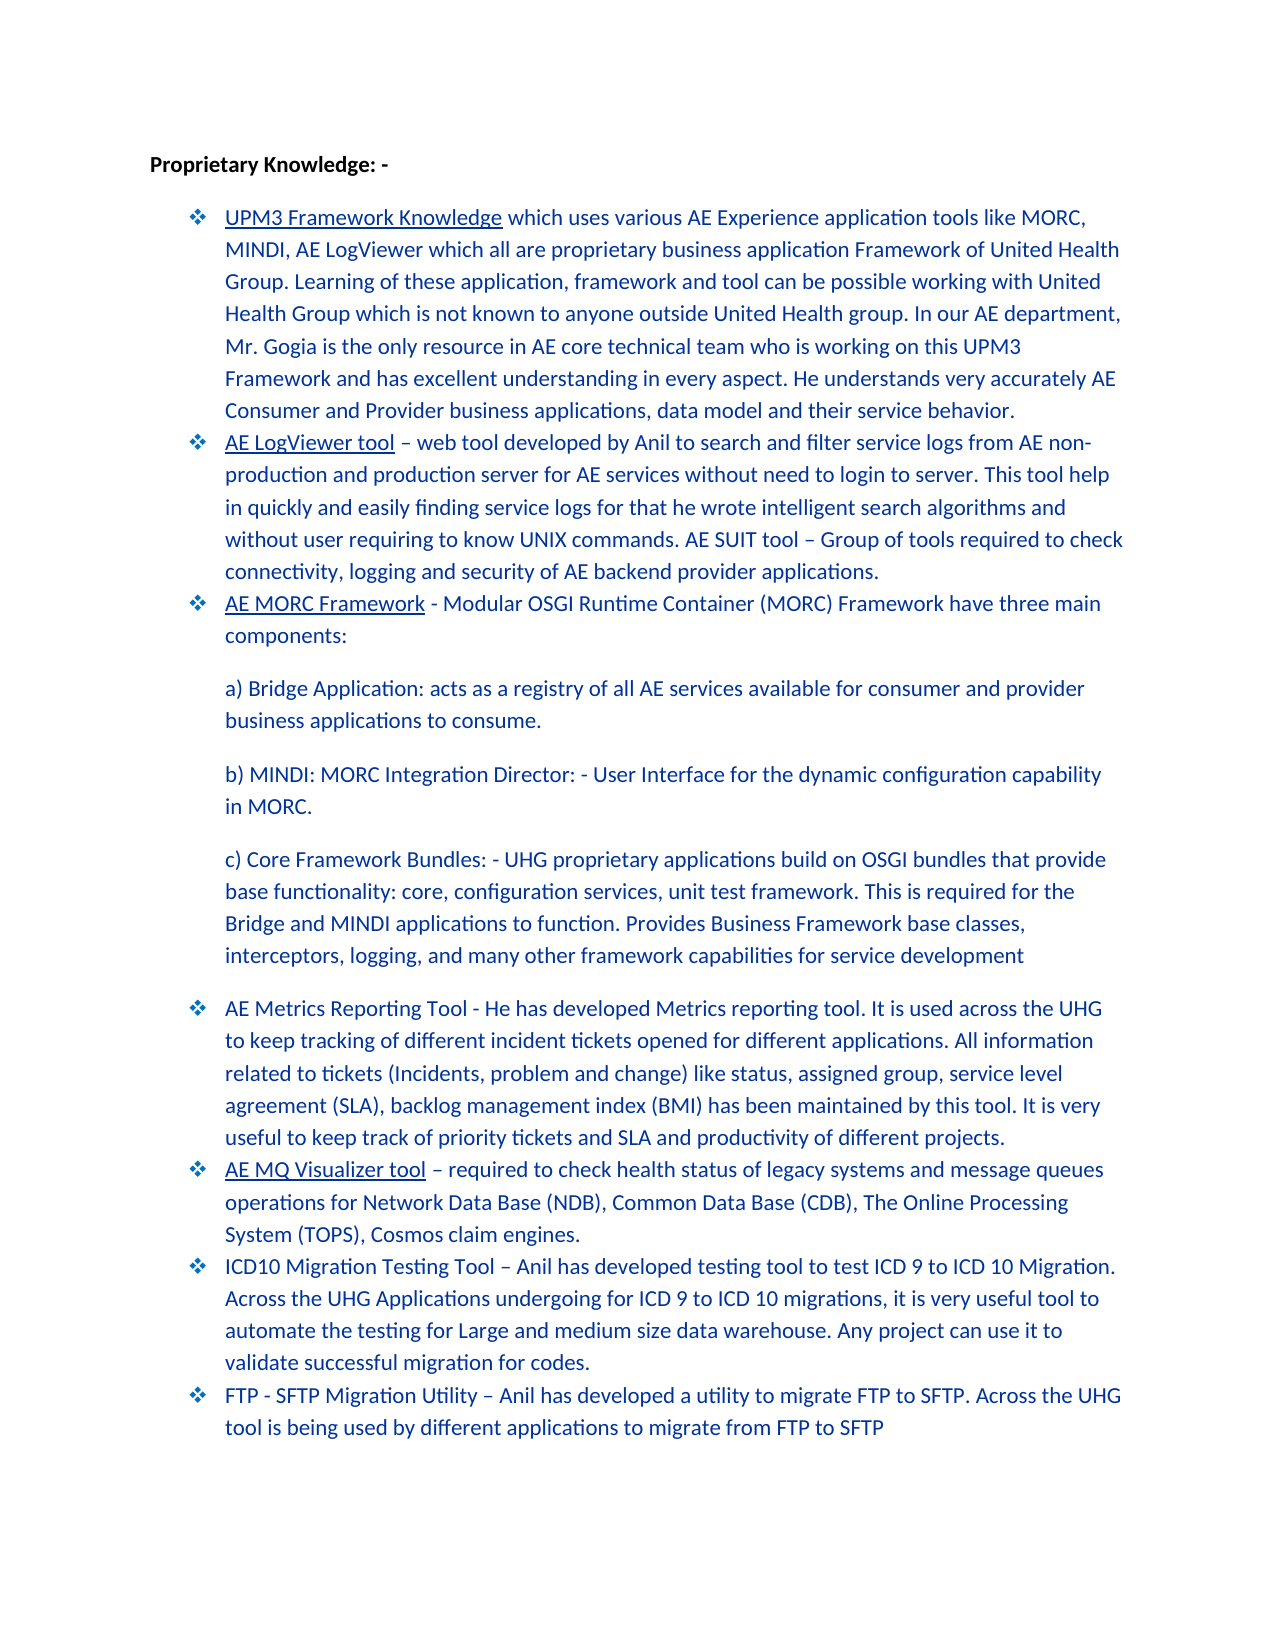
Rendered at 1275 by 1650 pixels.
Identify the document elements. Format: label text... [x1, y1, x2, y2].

text Proprietary Knowledge: - [150, 150, 1125, 178]
list FTP - SFTP Migration Utility – Anil has developed a utility to migrate FTP to SFTP. Across the UHG tool is being used by different applications to migrate from FTP to SFTP [187, 1381, 1125, 1441]
text b) MINDI: MORC Integration Director: - User Interface for the dynamic configuration capability in MORC. [225, 760, 1125, 820]
text c) Core Framework Bundles: - UHG proprietary applications build on OSGI bundles that provide base functionality: core, configuration services, unit test framework. This is required for the Bridge and MINDI applications to function. Provides Business Framework base classes, interceptors, logging, and many other framework capabilities for service development [225, 845, 1125, 969]
list UPM3 Framework Knowledge which uses various AE Experience application tools like MORC, MINDI, AE LogViewer which all are proprietary business application Framework of United Health Group. Learning of these application, framework and tool can be possible working with United Health Group which is not known to anyone outside United Health group. In our AE department, Mr. Gogia is the only resource in AE core technical team who is working on this UPM3 Framework and has excellent understanding in every aspect. He understands very accurately AE Consumer and Provider business applications, data model and their service behavior. [187, 203, 1125, 424]
list AE MQ Visualizer tool – required to check health status of legacy systems and message queues operations for Network Data Base (NDB), Common Data Base (CDB), The Online Processing System (TOPS), Cosmos claim engines. [187, 1155, 1125, 1248]
text a) Bridge Application: acts as a registry of all AE services available for consumer and provider business applications to consume. [225, 674, 1125, 735]
list AE LogViewer tool – web tool developed by Anil to search and filter service logs from AE non-production and production server for AE services without need to login to server. This tool help in quickly and easily finding service logs for that he wrote intelligent search algorithms and without user requiring to know UNIX commands. AE SUIT tool – Group of tools required to check connectivity, logging and security of AE backend provider applications. [187, 428, 1125, 585]
list ICD10 Migration Testing Tool – Anil has developed testing tool to test ICD 9 to ICD 10 Migration. Across the UHG Applications undergoing for ICD 9 to ICD 10 migrations, it is very useful tool to automate the testing for Large and medium size data warehouse. Any project can use it to validate successful migration for codes. [187, 1252, 1125, 1377]
list AE Metrics Reporting Tool - He has developed Metrics reporting tool. It is used across the UHG to keep tracking of different incident tickets opened for different applications. All information related to tickets (Incidents, problem and change) like status, assigned group, service level agreement (SLA), backlog management index (BMI) has been maintained by this tool. It is very useful to keep track of priority tickets and SLA and productivity of different projects. [187, 994, 1125, 1151]
list AE MORC Framework - Modular OSGI Runtime Container (MORC) Framework have three main components: [187, 589, 1125, 649]
